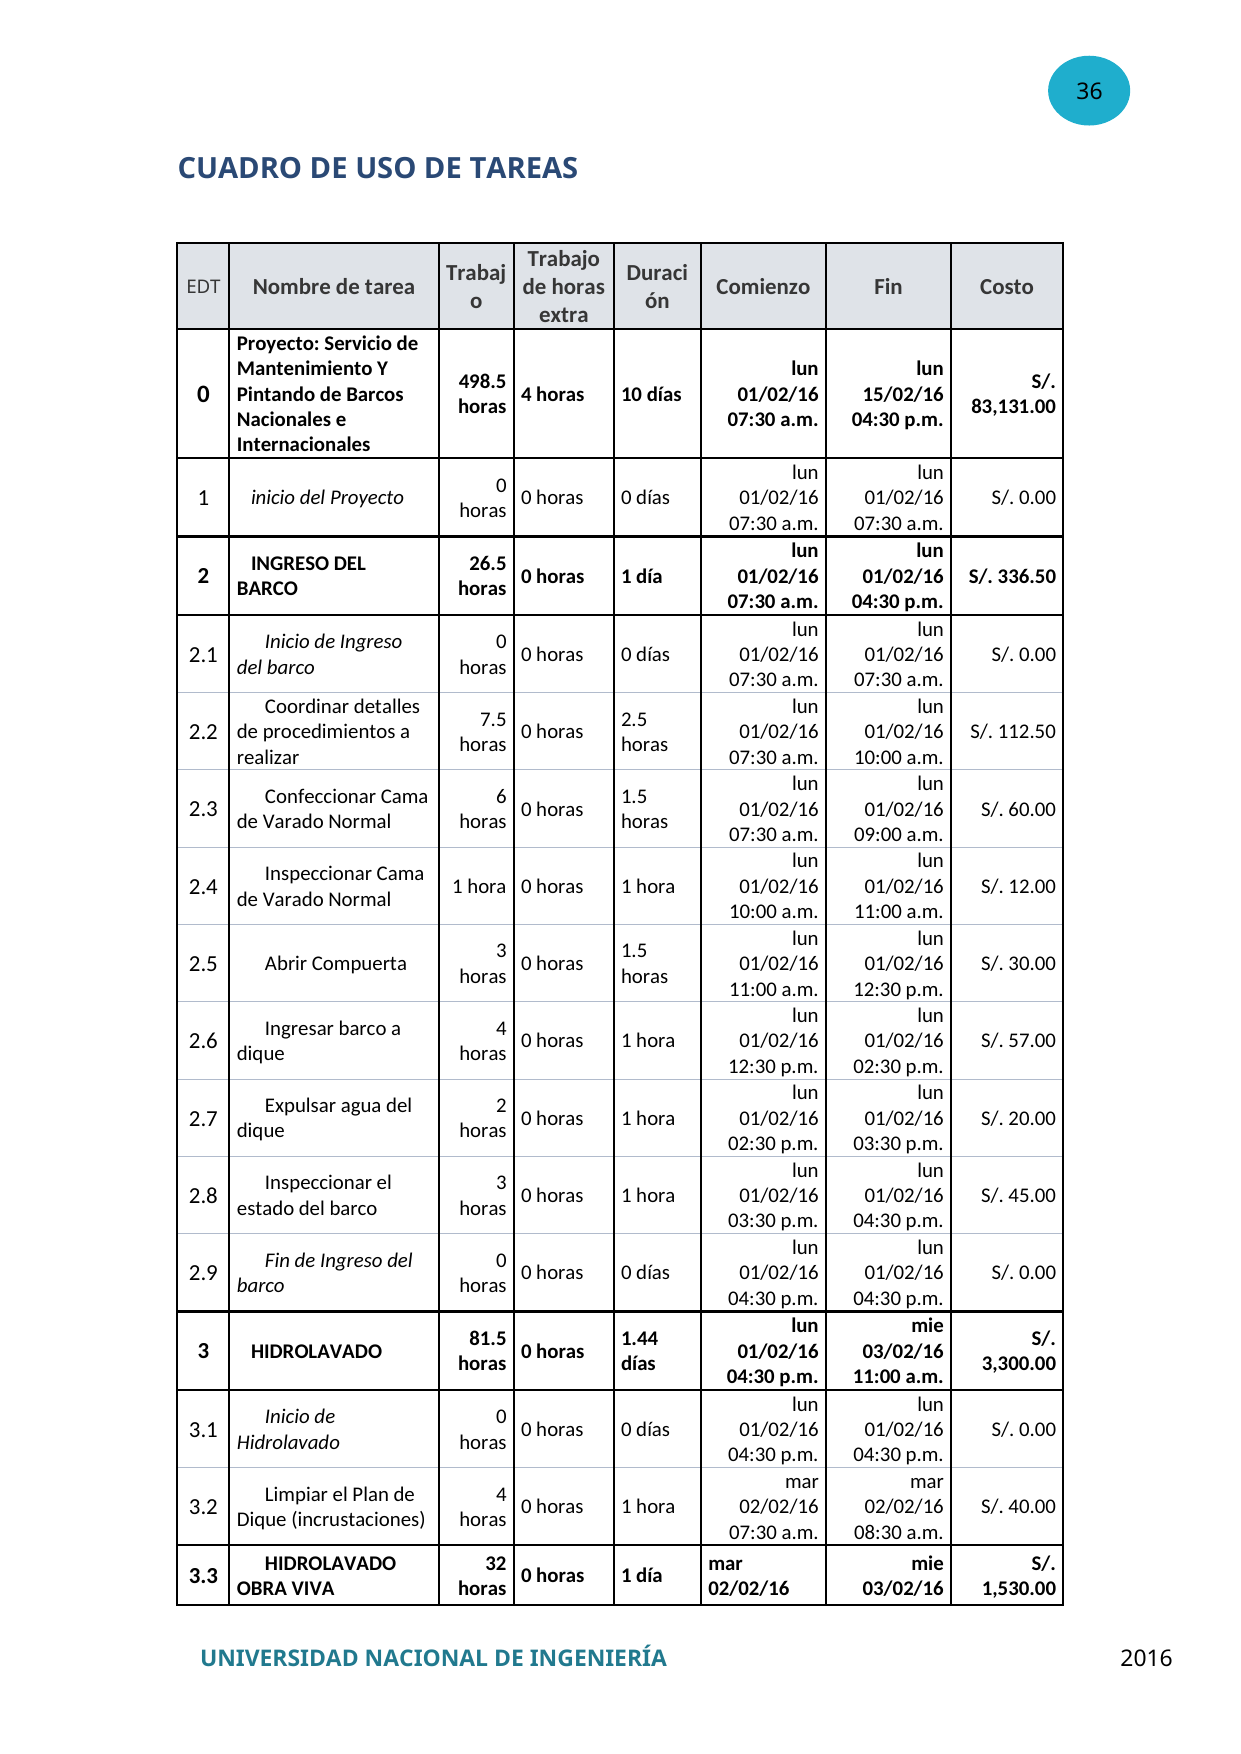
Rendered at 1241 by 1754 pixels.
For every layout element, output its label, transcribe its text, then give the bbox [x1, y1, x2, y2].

table_cell 0 horas [440, 1234, 513, 1310]
table_cell lun 01/02/16 07:30 a.m. [827, 459, 950, 535]
table_cell 2 [178, 538, 228, 614]
table_cell lun 01/02/16 07:30 a.m. [702, 770, 825, 847]
table_cell 2.5 horas [615, 693, 700, 769]
table_header Trabajo de horas extra [515, 244, 613, 328]
table_cell 0 horas [515, 925, 613, 1001]
table_cell mar 02/02/16 08:30 a.m. [827, 1468, 950, 1544]
table_cell 6 horas [440, 770, 513, 847]
table_cell 1 día [615, 538, 700, 614]
table_cell 32 horas [440, 1546, 513, 1604]
table_cell mar 02/02/16 07:30 a.m. [702, 1468, 825, 1544]
table_cell 2.1 [178, 616, 228, 692]
table_cell 2.8 [178, 1157, 228, 1233]
table_header Comienzo [702, 244, 825, 328]
table_cell lun 01/02/16 10:00 a.m. [827, 693, 950, 769]
table_cell 0 horas [515, 1468, 613, 1544]
table_cell 2.2 [178, 693, 228, 769]
table_cell 2.9 [178, 1234, 228, 1310]
table_cell 3.1 [178, 1391, 228, 1467]
table_cell lun 01/02/16 04:30 p.m. [827, 1157, 950, 1233]
table_cell lun 01/02/16 12:30 p.m. [702, 1002, 825, 1078]
table_cell 7.5 horas [440, 693, 513, 769]
table_cell 2 horas [440, 1080, 513, 1156]
table_cell S/. 3,300.00 [952, 1313, 1062, 1389]
table_cell lun 01/02/16 07:30 a.m. [702, 538, 825, 614]
table_cell 0 horas [515, 538, 613, 614]
table_cell S/. 40.00 [952, 1468, 1062, 1544]
table_cell Ingresar barco a dique [230, 1002, 438, 1078]
table_cell inicio del Proyecto [230, 459, 438, 535]
table_cell 0 días [615, 1234, 700, 1310]
table_header Fin [827, 244, 950, 328]
table_cell S/. 0.00 [952, 459, 1062, 535]
table_cell 1.5 horas [615, 770, 700, 847]
table_cell mie 03/02/16 11:00 a.m. [827, 1313, 950, 1389]
table_cell 0 horas [515, 1313, 613, 1389]
table_cell 3.3 [178, 1546, 228, 1604]
table_cell 0 horas [515, 1002, 613, 1078]
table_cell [230, 1546, 438, 1604]
table_cell 1 hora [440, 848, 513, 924]
table_cell lun 01/02/16 03:30 p.m. [827, 1080, 950, 1156]
table_cell lun 01/02/16 04:30 p.m. [827, 538, 950, 614]
table_cell Inspeccionar el estado del barco [230, 1157, 438, 1233]
table_cell 0 horas [515, 459, 613, 535]
table_cell 0 horas [515, 616, 613, 692]
table_cell Coordinar detalles de procedimientos a realizar [230, 693, 438, 769]
table_cell 0 horas [515, 693, 613, 769]
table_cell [827, 1546, 950, 1604]
table_cell 3 horas [440, 1157, 513, 1233]
table_cell S/. 0.00 [952, 1391, 1062, 1467]
table_cell Inicio de Ingreso del barco [230, 616, 438, 692]
table_cell 2.6 [178, 1002, 228, 1078]
table_cell lun 01/02/16 04:30 p.m. [827, 1234, 950, 1310]
table_cell 0 días [615, 459, 700, 535]
table_cell lun 01/02/16 02:30 p.m. [827, 1002, 950, 1078]
table_cell 10 días [615, 330, 700, 457]
table_cell 1 [178, 459, 228, 535]
table_cell lun 01/02/16 07:30 a.m. [702, 616, 825, 692]
table_cell 0 días [615, 616, 700, 692]
table_cell S/. 45.00 [952, 1157, 1062, 1233]
table_cell 1.5 horas [615, 925, 700, 1001]
table_cell 0 horas [440, 616, 513, 692]
table_cell S/. 336.50 [952, 538, 1062, 614]
table_cell lun 01/02/16 04:30 p.m. [702, 1391, 825, 1467]
table_cell S/. 0.00 [952, 1234, 1062, 1310]
table_cell 1 hora [615, 1002, 700, 1078]
table_cell lun 01/02/16 07:30 a.m. [702, 459, 825, 535]
table_cell Fin de Ingreso del barco [230, 1234, 438, 1310]
table_cell 0 horas [515, 770, 613, 847]
table_cell 1 hora [615, 1080, 700, 1156]
table_cell 1.44 días [615, 1313, 700, 1389]
table_cell 0 horas [515, 848, 613, 924]
table_cell 0 [178, 330, 228, 457]
table_cell HIDROLAVADO [230, 1313, 438, 1389]
table_cell lun 01/02/16 04:30 p.m. [827, 1391, 950, 1467]
table_cell S/. 30.00 [952, 925, 1062, 1001]
table_cell Expulsar agua del dique [230, 1080, 438, 1156]
table_header Trabajo [440, 244, 513, 328]
table_cell lun 01/02/16 07:30 a.m. [702, 330, 825, 457]
table_cell 3 [178, 1313, 228, 1389]
table_cell S/. 60.00 [952, 770, 1062, 847]
table_cell 0 horas [440, 1391, 513, 1467]
table_cell 2.3 [178, 770, 228, 847]
table_cell 2.5 [178, 925, 228, 1001]
table_cell Confeccionar Cama de Varado Normal [230, 770, 438, 847]
table_cell lun 01/02/16 11:00 a.m. [827, 848, 950, 924]
table_cell 4 horas [440, 1002, 513, 1078]
table_cell S/. 1,530.00 [952, 1546, 1062, 1604]
table_header Costo [952, 244, 1062, 328]
table_cell lun 01/02/16 04:30 p.m. [702, 1234, 825, 1310]
table_cell 2.4 [178, 848, 228, 924]
table_cell Limpiar el Plan de Dique (incrustaciones) [230, 1468, 438, 1544]
table_cell 4 horas [440, 1468, 513, 1544]
table_cell 0 horas [515, 1157, 613, 1233]
table_cell 3 horas [440, 925, 513, 1001]
table_cell 26.5 horas [440, 538, 513, 614]
table_cell 3.2 [178, 1468, 228, 1544]
table_cell S/. 0.00 [952, 616, 1062, 692]
table_header Nombre de tarea [230, 244, 438, 328]
table_cell 0 horas [515, 1546, 613, 1604]
table_cell 498.5 horas [440, 330, 513, 457]
table_cell S/. 12.00 [952, 848, 1062, 924]
table_cell 4 horas [515, 330, 613, 457]
table_cell 0 horas [515, 1234, 613, 1310]
table_cell S/. 20.00 [952, 1080, 1062, 1156]
table_cell lun 01/02/16 10:00 a.m. [702, 848, 825, 924]
table_cell S/. 112.50 [952, 693, 1062, 769]
table_cell S/. 57.00 [952, 1002, 1062, 1078]
table_cell 1 hora [615, 1468, 700, 1544]
table_cell lun 01/02/16 03:30 p.m. [702, 1157, 825, 1233]
subtitle CUADRO DE USO DE TAREAS [177, 148, 1063, 187]
table_cell 0 horas [515, 1080, 613, 1156]
table_cell lun 01/02/16 02:30 p.m. [702, 1080, 825, 1156]
table_cell Inicio de Hidrolavado [230, 1391, 438, 1467]
table_cell S/. 83,131.00 [952, 330, 1062, 457]
table_cell 2.7 [178, 1080, 228, 1156]
table_cell lun 01/02/16 04:30 p.m. [702, 1313, 825, 1389]
table_cell lun 01/02/16 07:30 a.m. [827, 616, 950, 692]
table_cell Abrir Compuerta [230, 925, 438, 1001]
table_cell lun 01/02/16 12:30 p.m. [827, 925, 950, 1001]
table_header EDT [178, 244, 228, 328]
table_cell lun 01/02/16 07:30 a.m. [702, 693, 825, 769]
table_cell lun 01/02/16 09:00 a.m. [827, 770, 950, 847]
table_cell 0 horas [440, 459, 513, 535]
table_cell Proyecto: Servicio de Mantenimiento Y Pintando de Barcos Nacionales e Internacionales [230, 330, 438, 457]
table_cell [702, 1546, 825, 1604]
table_cell Inspeccionar Cama de Varado Normal [230, 848, 438, 924]
table_cell 1 hora [615, 848, 700, 924]
table_cell lun 01/02/16 11:00 a.m. [702, 925, 825, 1001]
table_cell 1 día [615, 1546, 700, 1604]
table_cell 0 horas [515, 1391, 613, 1467]
table_cell 0 días [615, 1391, 700, 1467]
table_cell 81.5 horas [440, 1313, 513, 1389]
table_cell lun 15/02/16 04:30 p.m. [827, 330, 950, 457]
table_cell INGRESO DEL BARCO [230, 538, 438, 614]
table_header Duración [615, 244, 700, 328]
table_cell 1 hora [615, 1157, 700, 1233]
